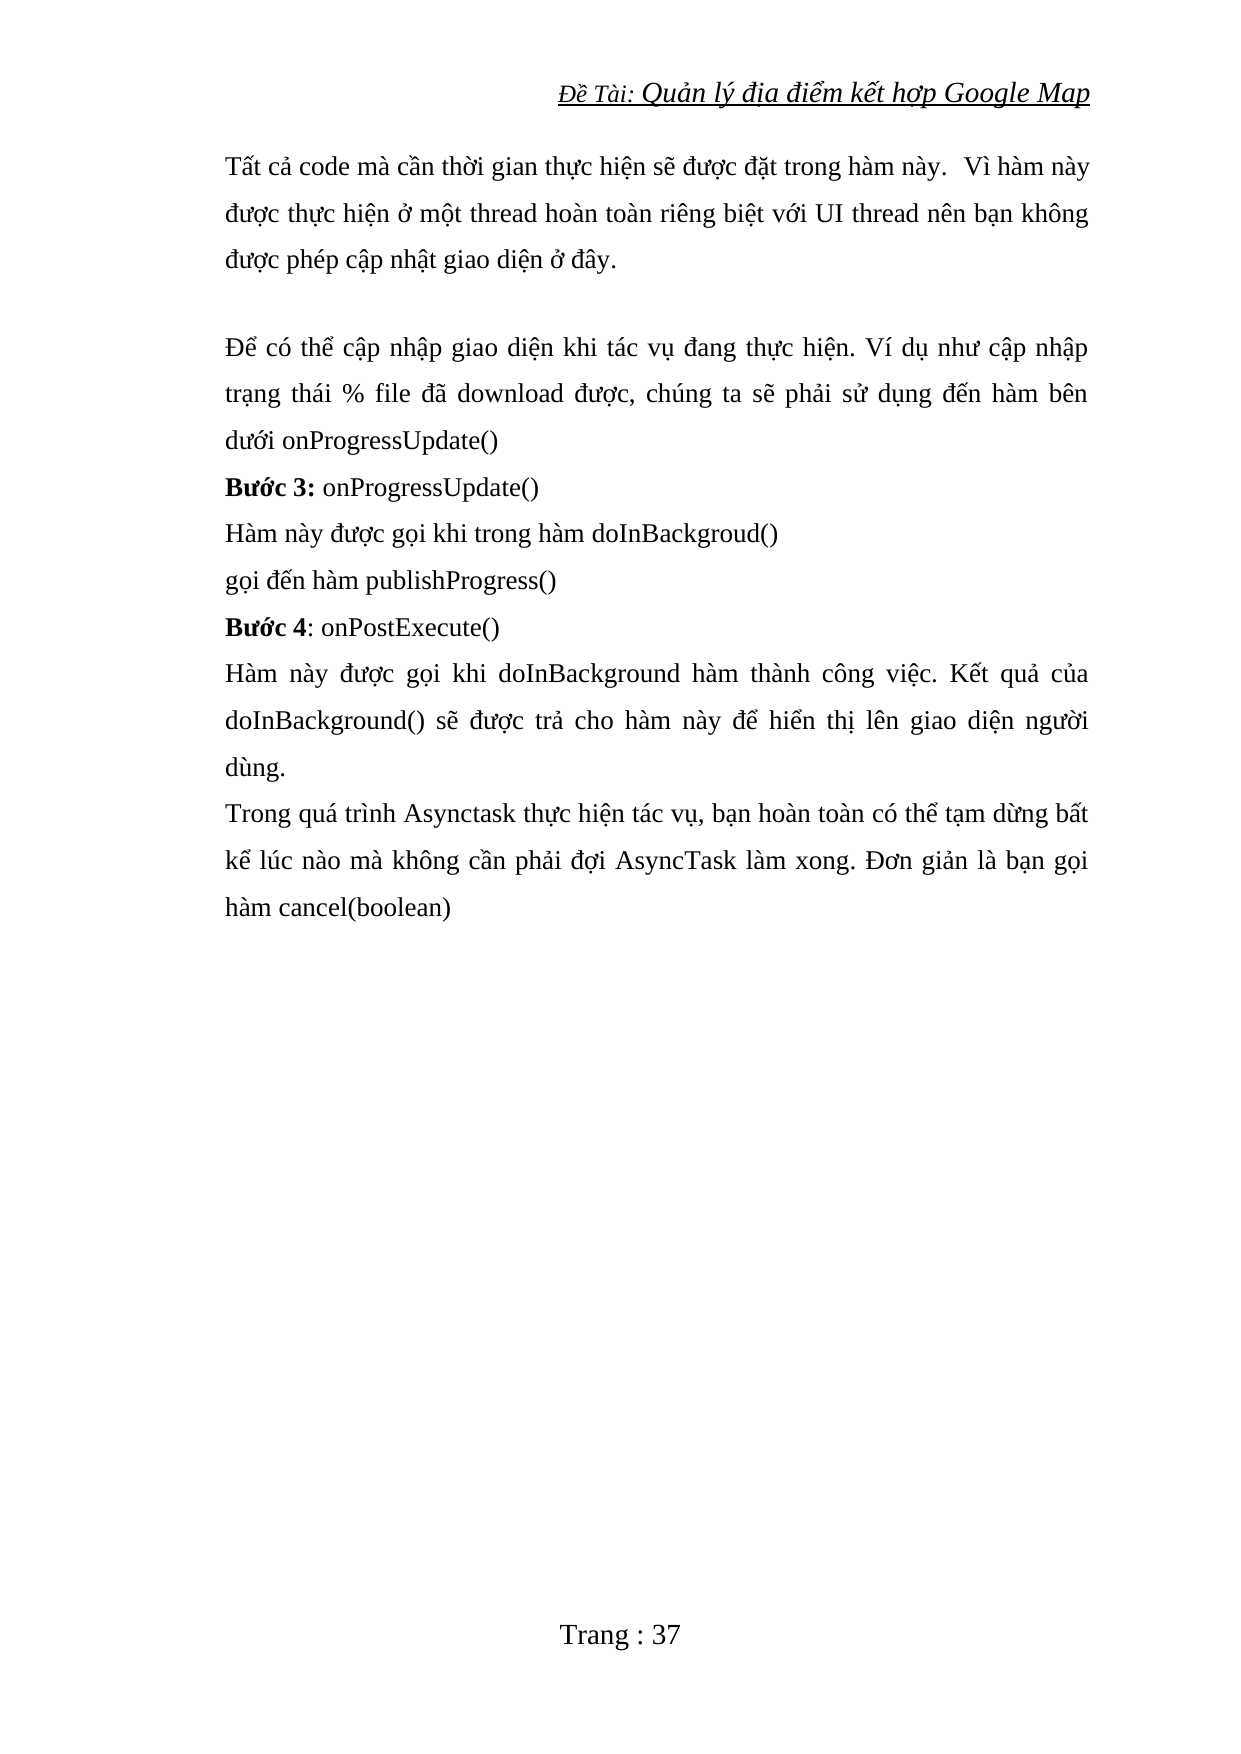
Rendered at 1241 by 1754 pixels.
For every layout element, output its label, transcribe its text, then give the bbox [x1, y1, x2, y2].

text Tất cả code mà cần thời gian thực hiện sẽ được đặt trong hàm này. Vì hàm này được thực hiện ở một thread hoàn toàn riêng biệt với UI thread nên bạn không được phép cập nhật giao diện ở đây. [225, 150, 1090, 274]
text Hàm này được gọi khi trong hàm doInBackgroud() [225, 517, 1090, 548]
text Để có thể cập nhập giao diện khi tác vụ đang thực hiện. Ví dụ như cập nhập trạng thái % file đã download được, chúng ta sẽ phải sử dụng đến hàm bên dưới onProgressUpdate() [225, 331, 1090, 455]
text Trong quá trình Asynctask thực hiện tác vụ, bạn hoàn toàn có thể tạm dừng bất kể lúc nào mà không cần phải đợi AsyncTask làm xong. Đơn giản là bạn gọi hàm cancel(boolean) [225, 797, 1090, 922]
text Bước 4: onPostExecute() [225, 611, 1090, 642]
text Bước 3: onProgressUpdate() [225, 471, 1090, 502]
text Hàm này được gọi khi doInBackground hàm thành công việc. Kết quả của doInBackground() sẽ được trả cho hàm này để hiển thị lên giao diện người dùng. [225, 657, 1090, 782]
text gọi đến hàm publishProgress() [225, 564, 1090, 595]
